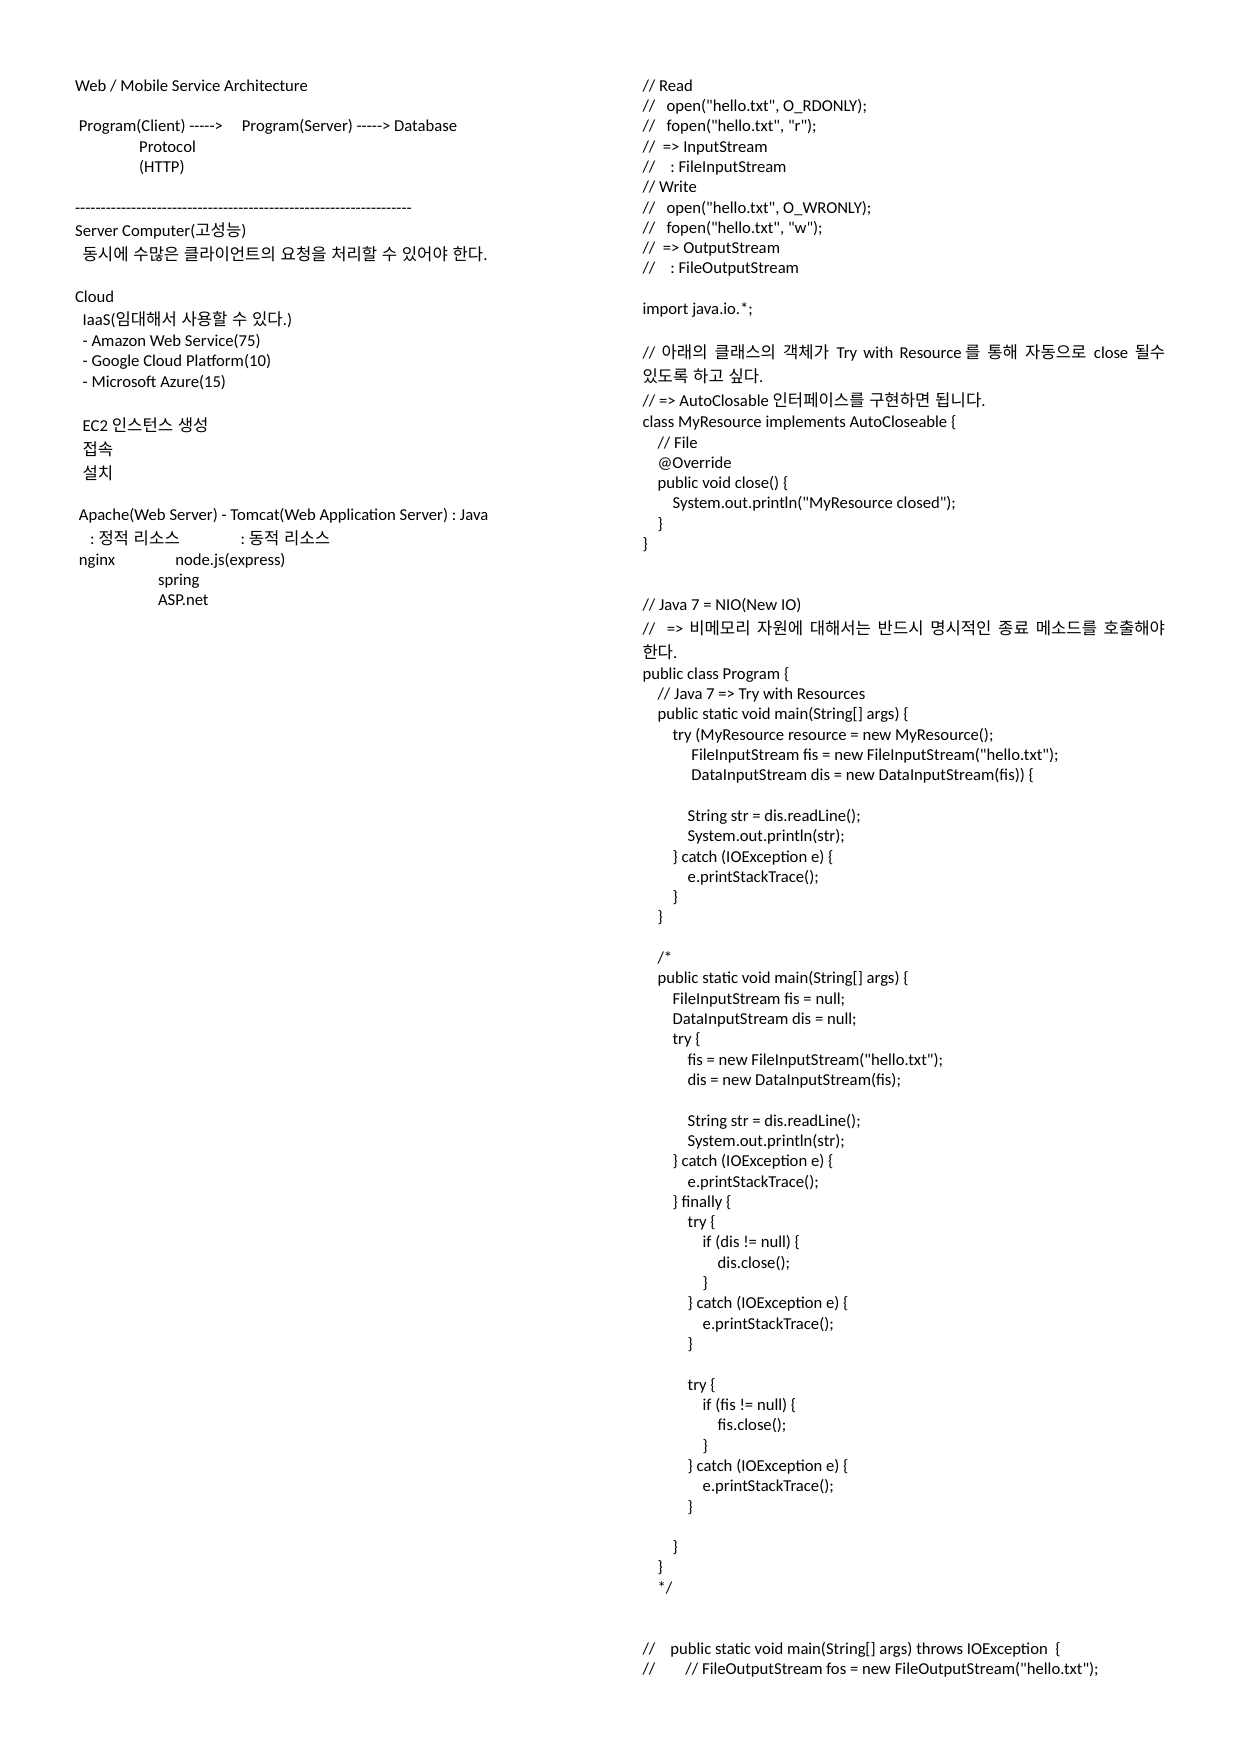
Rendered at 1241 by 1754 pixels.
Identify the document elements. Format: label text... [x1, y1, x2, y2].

text 접속 [75, 436, 598, 460]
text // => OutputStream [642, 237, 1165, 258]
text // => 비메모리 자원에 대해서는 반드시 명시적인 종료 메소드를 호출해야 한다. [642, 615, 1165, 663]
text */ [642, 1577, 1165, 1597]
text FileInputStream fis = new FileInputStream("hello.txt"); [642, 744, 1165, 764]
text } [642, 1435, 1165, 1455]
text } catch (IOException e) { [642, 1293, 1165, 1313]
text - Google Cloud Platform(10) [75, 351, 598, 371]
text // : FileOutputStream [642, 258, 1165, 278]
text try (MyResource resource = new MyResource(); [642, 724, 1165, 744]
text e.printStackTrace(); [642, 1313, 1165, 1333]
text // Java 7 = NIO(New IO) [642, 594, 1165, 615]
text // fopen("hello.txt", "r"); [642, 116, 1165, 136]
text Apache(Web Server) - Tomcat(Web Application Server) : Java [75, 504, 598, 525]
text EC2 인스턴스 생성 [75, 412, 598, 436]
text try { [642, 1211, 1165, 1232]
text } [642, 1557, 1165, 1577]
text DataInputStream dis = new DataInputStream(fis)) { [642, 764, 1165, 785]
text // 아래의 클래스의 객체가 Try with Resource를 통해 자동으로 close 될수 있도록 하고 싶다. [642, 339, 1165, 387]
text import java.io.*; [642, 298, 1165, 319]
text } catch (IOException e) { [642, 1151, 1165, 1171]
text // => AutoClosable 인터페이스를 구현하면 됩니다. [642, 387, 1165, 412]
text e.printStackTrace(); [642, 1171, 1165, 1191]
text e.printStackTrace(); [642, 1476, 1165, 1496]
text spring [75, 569, 598, 589]
text // Java 7 => Try with Resources [642, 683, 1165, 704]
text fis.close(); [642, 1414, 1165, 1435]
text } catch (IOException e) { [642, 846, 1165, 866]
text } [642, 1536, 1165, 1557]
text System.out.println(str); [642, 1130, 1165, 1151]
text } [642, 533, 1165, 554]
text dis = new DataInputStream(fis); [642, 1069, 1165, 1089]
text // public static void main(String[] args) throws IOException { [642, 1638, 1165, 1658]
text public static void main(String[] args) { [642, 968, 1165, 988]
text // // FileOutputStream fos = new FileOutputStream("hello.txt"); [642, 1658, 1165, 1679]
text String str = dis.readLine(); [642, 1110, 1165, 1130]
text } [642, 907, 1165, 927]
text public static void main(String[] args) { [642, 704, 1165, 724]
text - Amazon Web Service(75) [75, 330, 598, 351]
text public class Program { [642, 663, 1165, 683]
text e.printStackTrace(); [642, 866, 1165, 886]
text try { [642, 1029, 1165, 1049]
text 동시에 수많은 클라이언트의 요청을 처리할 수 있어야 한다. [75, 241, 598, 266]
text - Microsoft Azure(15) [75, 371, 598, 391]
text // fopen("hello.txt", "w"); [642, 217, 1165, 237]
text // Read [642, 75, 1165, 95]
text IaaS(임대해서 사용할 수 있다.) [75, 306, 598, 330]
text @Override [642, 452, 1165, 472]
text Protocol [75, 136, 598, 156]
text // open("hello.txt", O_WRONLY); [642, 197, 1165, 217]
text } [642, 1333, 1165, 1354]
text String str = dis.readLine(); [642, 805, 1165, 826]
text // => InputStream [642, 136, 1165, 156]
text System.out.println(str); [642, 826, 1165, 846]
text // File [642, 432, 1165, 452]
text FileInputStream fis = null; [642, 988, 1165, 1008]
text if (fis != null) { [642, 1394, 1165, 1414]
text Web / Mobile Service Architecture [75, 75, 598, 95]
text } [642, 513, 1165, 533]
text System.out.println("MyResource closed"); [642, 493, 1165, 513]
text /* [642, 947, 1165, 968]
text } [642, 1272, 1165, 1293]
text } [642, 1496, 1165, 1516]
text } [642, 886, 1165, 907]
text nginx node.js(express) [75, 549, 598, 569]
text // : FileInputStream [642, 156, 1165, 177]
text DataInputStream dis = null; [642, 1008, 1165, 1029]
text ASP.net [75, 589, 598, 610]
text fis = new FileInputStream("hello.txt"); [642, 1049, 1165, 1069]
text Cloud [75, 286, 598, 306]
text 설치 [75, 460, 598, 484]
text if (dis != null) { [642, 1232, 1165, 1252]
text public void close() { [642, 472, 1165, 493]
text Program(Client) -----> Program(Server) -----> Database [75, 116, 598, 136]
text class MyResource implements AutoCloseable { [642, 412, 1165, 432]
text } catch (IOException e) { [642, 1455, 1165, 1476]
text ------------------------------------------------------------------ [75, 197, 598, 217]
text Server Computer(고성능) [75, 217, 598, 241]
text try { [642, 1374, 1165, 1394]
text (HTTP) [75, 156, 598, 177]
text // open("hello.txt", O_RDONLY); [642, 95, 1165, 116]
text // Write [642, 177, 1165, 197]
text dis.close(); [642, 1252, 1165, 1272]
text } finally { [642, 1191, 1165, 1211]
text : 정적 리소스 : 동적 리소스 [75, 525, 598, 549]
